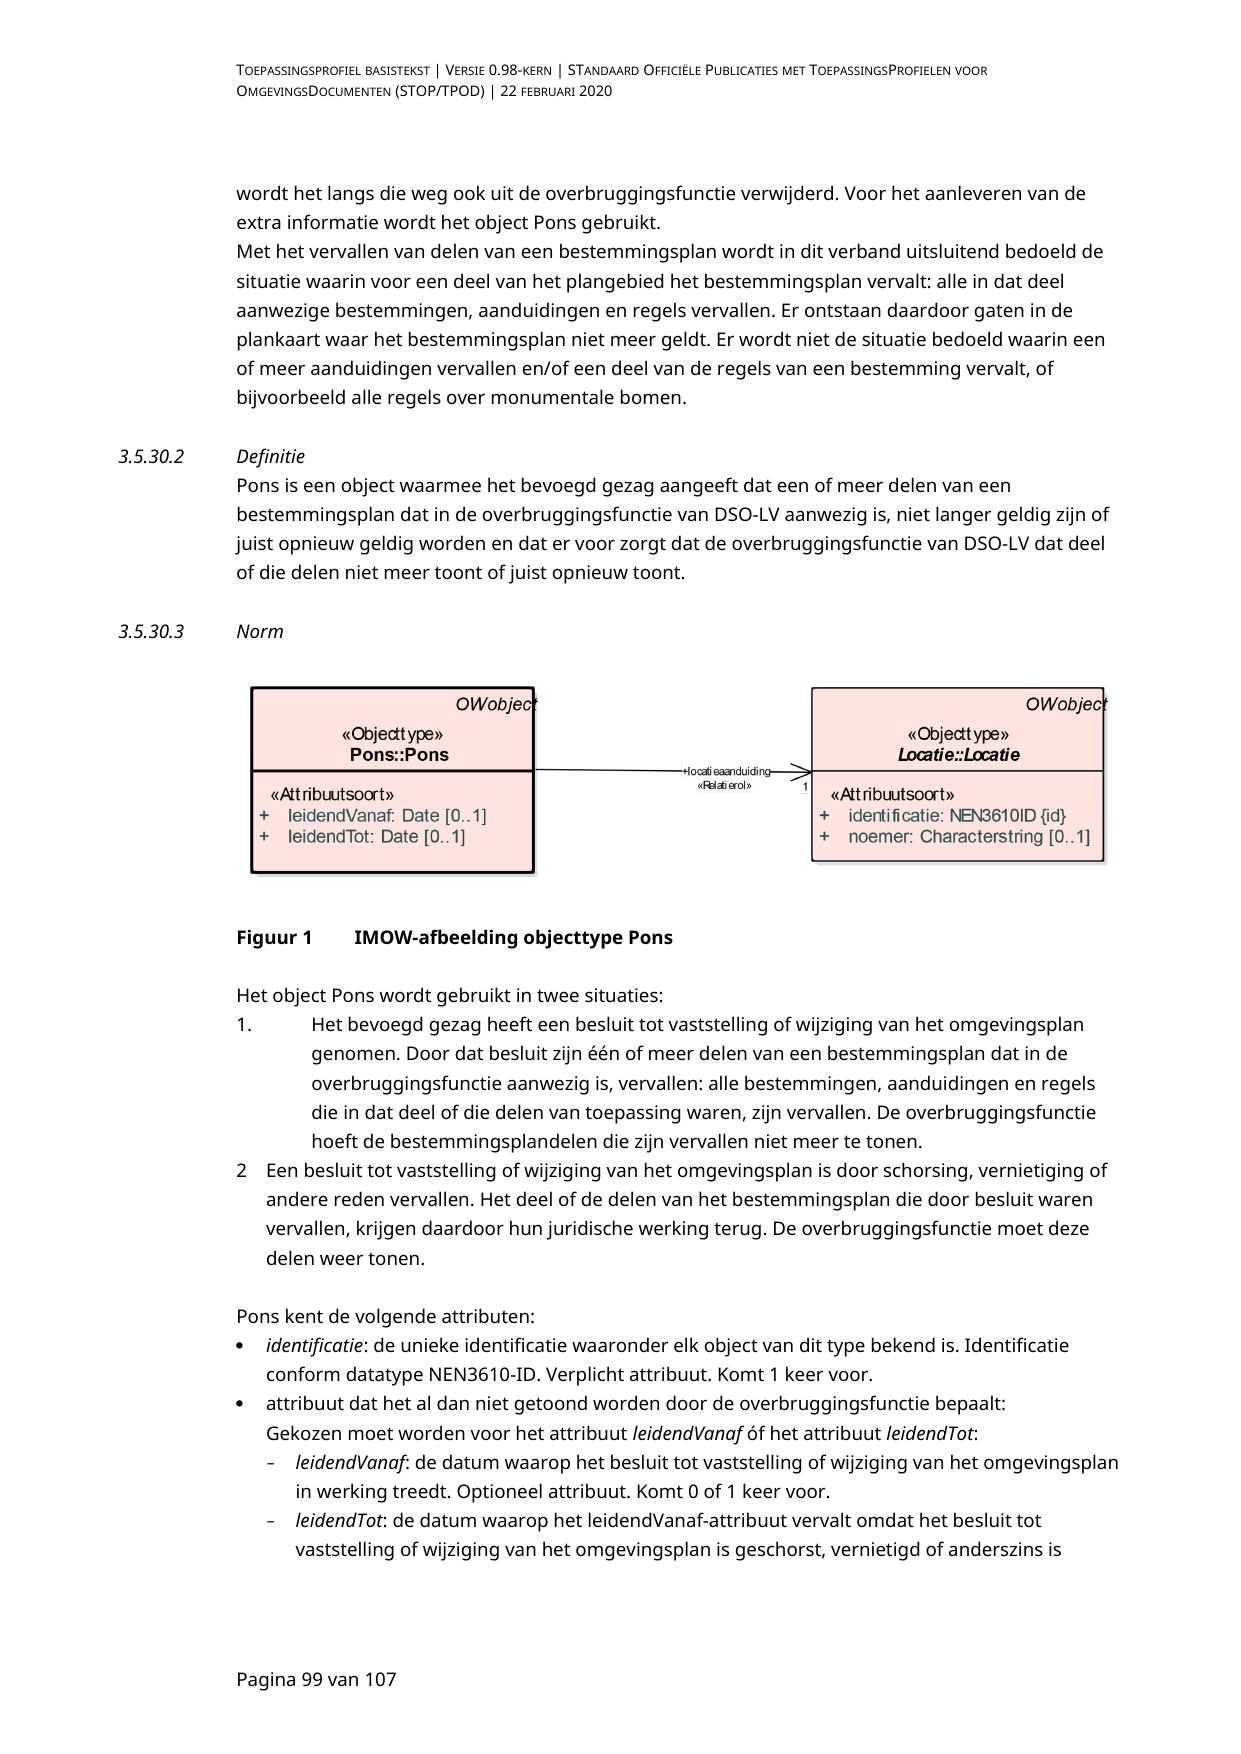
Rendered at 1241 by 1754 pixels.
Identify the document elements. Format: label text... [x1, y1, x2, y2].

subtitle Norm [118, 615, 1122, 644]
list Het bevoegd gezag heeft een besluit tot vaststelling of wijziging van het omgevingsplan genomen. Door dat besluit zijn één of meer delen van een bestemmingsplan dat in de overbruggingsfunctie aanwezig is, vervallen: alle bestemmingen, aanduidingen en regels die in dat deel of die delen van toepassing waren, zijn vervallen. De overbruggingsfunctie hoeft de bestemmingsplandelen die zijn vervallen niet meer te tonen. [236, 1008, 1122, 1154]
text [266, 1504, 1122, 1562]
subtitle Definitie [118, 440, 1122, 469]
text identificatie: de unieke identificatie waaronder elk object van dit type bekend is. Identificatie conform datatype NEN3610-ID. Verplicht attribuut. Komt 1 keer voor. [236, 1329, 1122, 1387]
text Een besluit tot vaststelling of wijziging van het omgevingsplan is door schorsing, vernietiging of andere reden vervallen. Het deel of de delen van het bestemmingsplan die door besluit waren vervallen, krijgen daardoor hun juridische werking terug. De overbruggingsfunctie moet deze delen weer tonen. [236, 1154, 1122, 1271]
text leidendVanaf: de datum waarop het besluit tot vaststelling of wijziging van het omgevingsplan in werking treedt. Optioneel attribuut. Komt 0 of 1 keer voor. [266, 1446, 1122, 1504]
text Het object Pons wordt gebruikt in twee situaties: [236, 979, 1122, 1008]
text Pons kent de volgende attributen: [236, 1300, 1122, 1329]
text IMOW-afbeelding objecttype Pons [236, 921, 1122, 950]
picture [236, 673, 1123, 892]
text attribuut dat het al dan niet getoond worden door de overbruggingsfunctie bepaalt: Gekozen moet worden voor het attribuut leidendVanaf óf het attribuut leidendTot: [236, 1387, 1122, 1446]
text Met het vervallen van delen van een bestemmingsplan wordt in dit verband uitsluitend bedoeld de situatie waarin voor een deel van het plangebied het bestemmingsplan vervalt: alle in dat deel aanwezige bestemmingen, aanduidingen en regels vervallen. Er ontstaan daardoor gaten in de plankaart waar het bestemmingsplan niet meer geldt. Er wordt niet de situatie bedoeld waarin een of meer aanduidingen vervallen en/of een deel van de regels van een bestemming vervalt, of bijvoorbeeld alle regels over monumentale bomen. [236, 236, 1122, 411]
text Pons is een object waarmee het bevoegd gezag aangeeft dat een of meer delen van een bestemmingsplan dat in de overbruggingsfunctie van DSO-LV aanwezig is, niet langer geldig zijn of juist opnieuw geldig worden en dat er voor zorgt dat de overbruggingsfunctie van DSO-LV dat deel of die delen niet meer toont of juist opnieuw toont. [236, 469, 1122, 586]
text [236, 177, 1122, 236]
